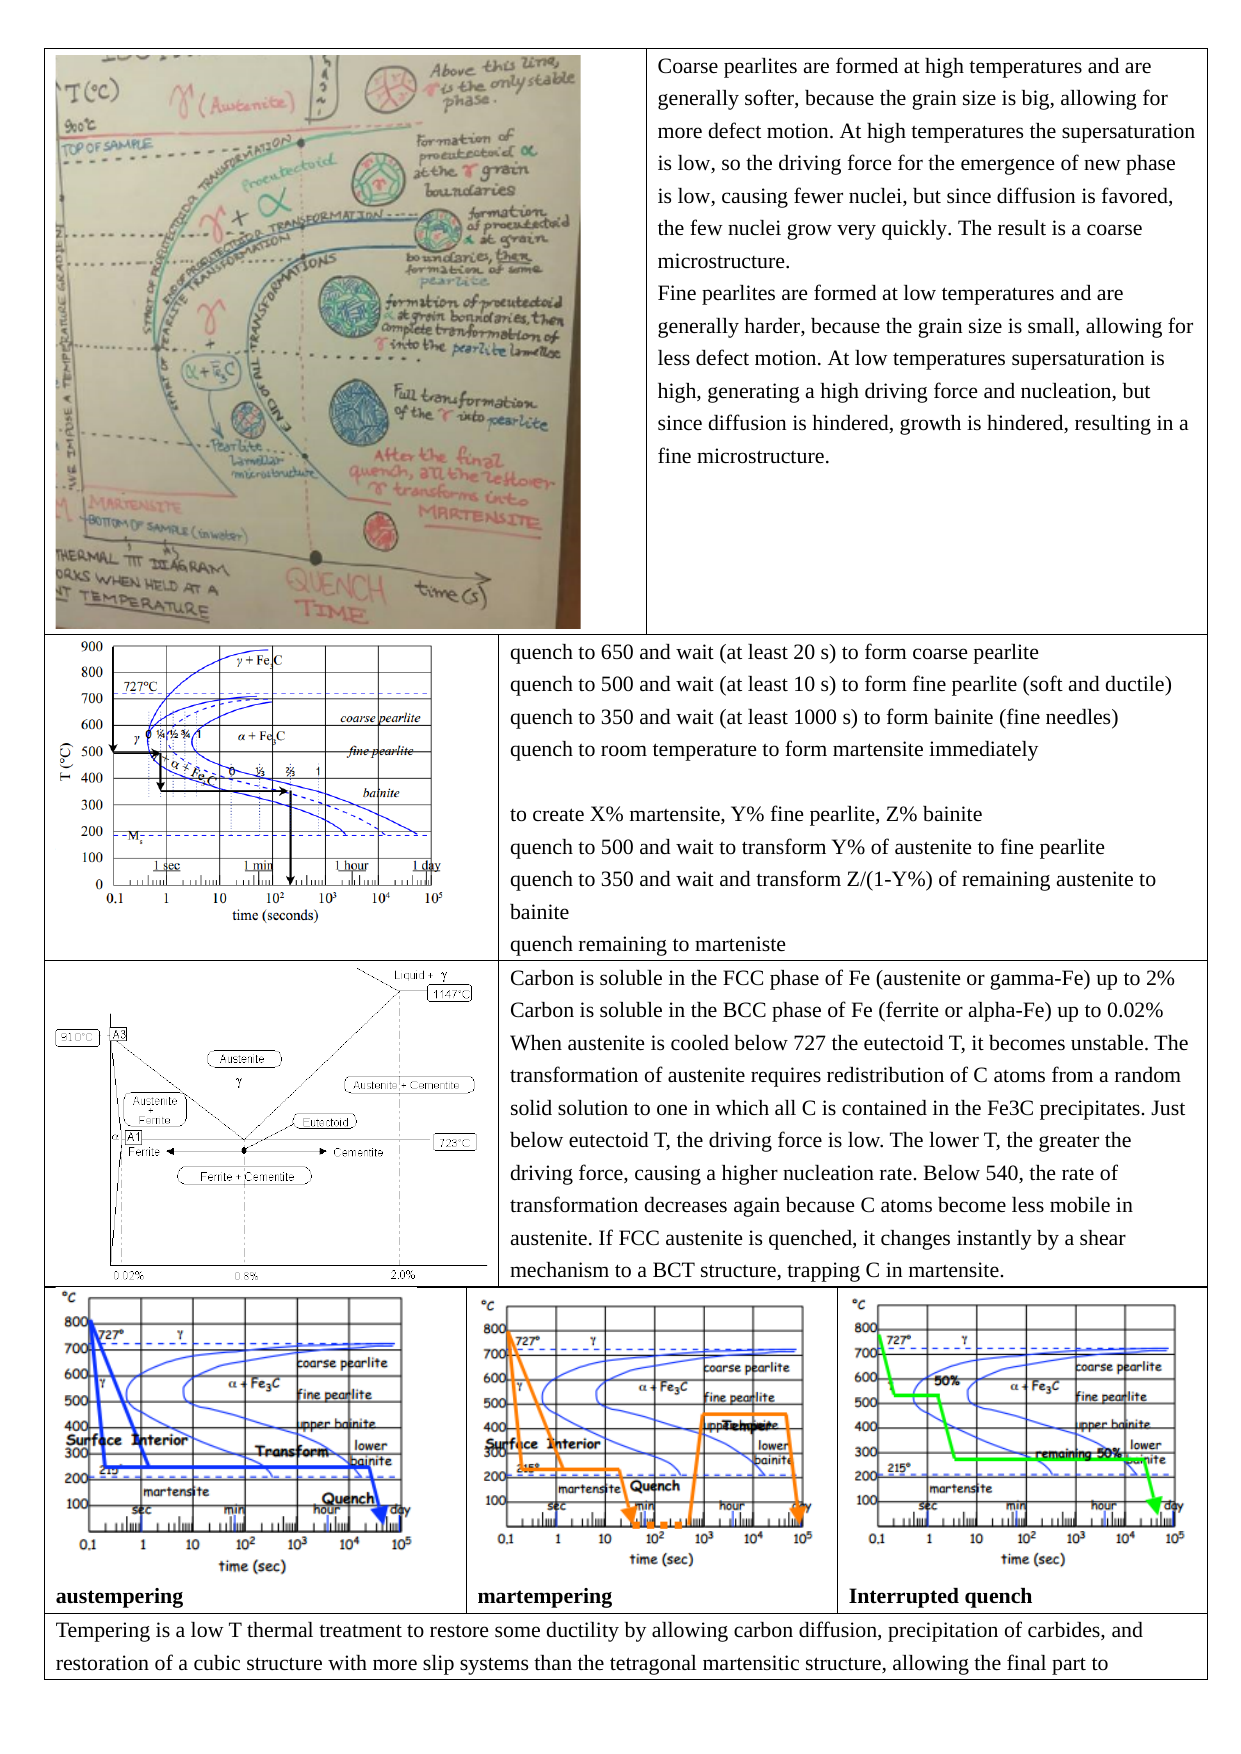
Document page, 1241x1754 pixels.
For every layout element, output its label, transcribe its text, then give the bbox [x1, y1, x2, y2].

picture [55, 55, 581, 629]
table_cell quench to 650 and wait (at least 20 s) to form coarse pearlite quench to 500 and wait (at least 10 s) to form fine pearlite (soft and ductile) quench to 350 and wait (at least 1000 s) to form bainite (fine needles) quench to room temperature to form martensite immediately to create X% martensite, Y% fine pearlite, Z% bainite quench to 500 and wait to transform Y% of austenite to fine pearlite quench to 350 and wait and transform Z/(1-Y%) of remaining austenite to bainite quench remaining to marteniste [499, 635, 1207, 960]
table_header Coarse pearlites are formed at high temperatures and are generally softer, because the grain size is big, allowing for more defect motion. At high temperatures the supersaturation is low, so the driving force for the emergence of new phase is low, causing fewer nuclei, but since diffusion is favored, the few nuclei grow very quickly. The result is a coarse microstructure. Fine pearlites are formed at low temperatures and are generally harder, because the grain size is small, allowing for less defect motion. At low temperatures supersaturation is high, generating a high driving force and nucleation, but since diffusion is hindered, growth is hindered, resulting in a fine microstructure. [647, 49, 1207, 634]
table_cell martempering [467, 1288, 837, 1612]
table_cell [45, 961, 498, 1286]
table_cell Interrupted quench [838, 1288, 1207, 1612]
picture [848, 1296, 1187, 1571]
table_cell austempering [45, 1288, 466, 1612]
picture [55, 1287, 417, 1580]
picture [55, 968, 488, 1280]
table_cell [45, 635, 498, 960]
picture [55, 637, 447, 926]
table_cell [45, 1614, 1207, 1678]
table_header [45, 49, 646, 634]
picture [477, 1296, 815, 1571]
table_cell Carbon is soluble in the FCC phase of Fe (austenite or gamma-Fe) up to 2% Carbon is soluble in the BCC phase of Fe (ferrite or alpha-Fe) up to 0.02% When austenite is cooled below 727 the eutectoid T, it becomes unstable. The transformation of austenite requires redistribution of C atoms from a random solid solution to one in which all C is contained in the Fe3C precipitates. Just below eutectoid T, the driving force is low. The lower T, the greater the driving force, causing a higher nucleation rate. Below 540, the rate of transformation decreases again because C atoms become less mobile in austenite. If FCC austenite is quenched, it changes instantly by a shear mechanism to a BCT structure, trapping C in martensite. [499, 961, 1207, 1286]
